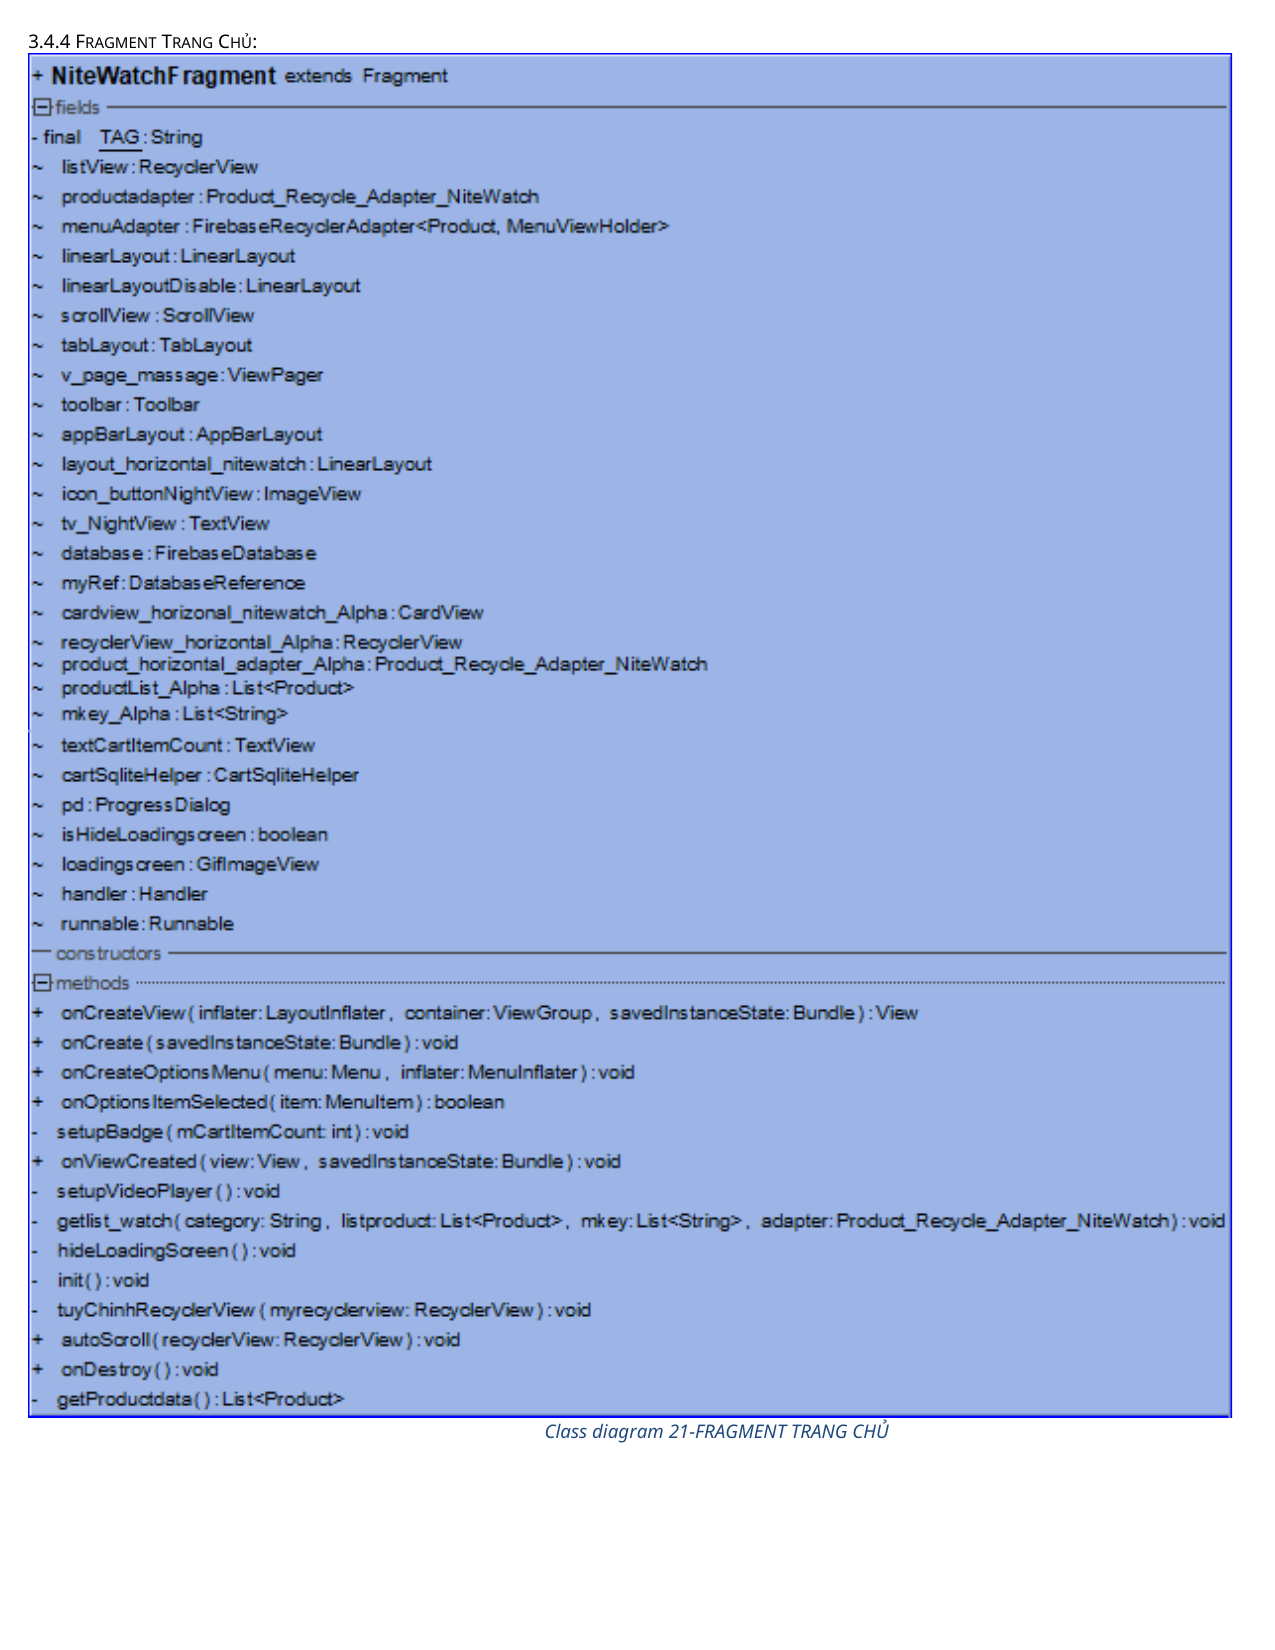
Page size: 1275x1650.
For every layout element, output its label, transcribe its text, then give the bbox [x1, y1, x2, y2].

subtitle 3.4.4 Fragment Trang Chủ: [28, 28, 1275, 54]
picture [28, 53, 1233, 1418]
